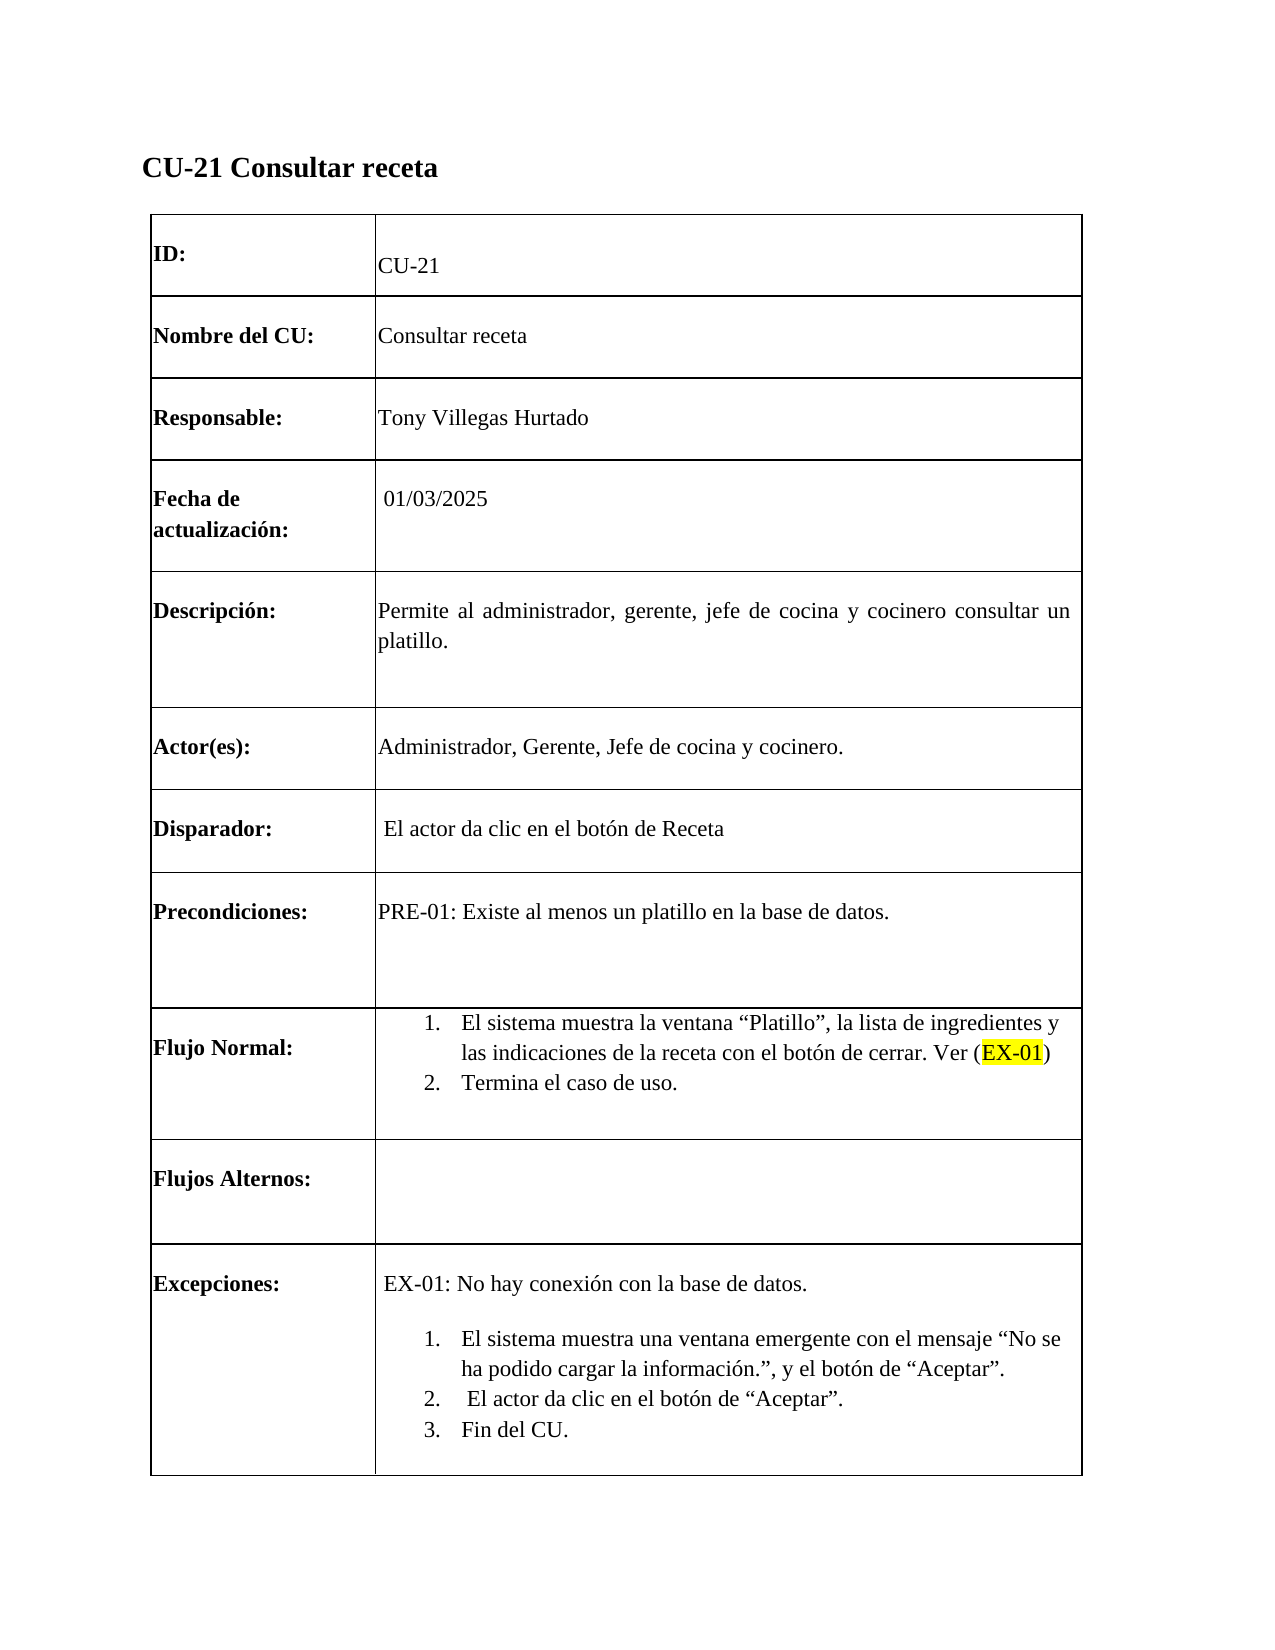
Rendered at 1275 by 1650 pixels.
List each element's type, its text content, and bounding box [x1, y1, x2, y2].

subtitle CU-21 Consultar receta [142, 150, 1125, 183]
